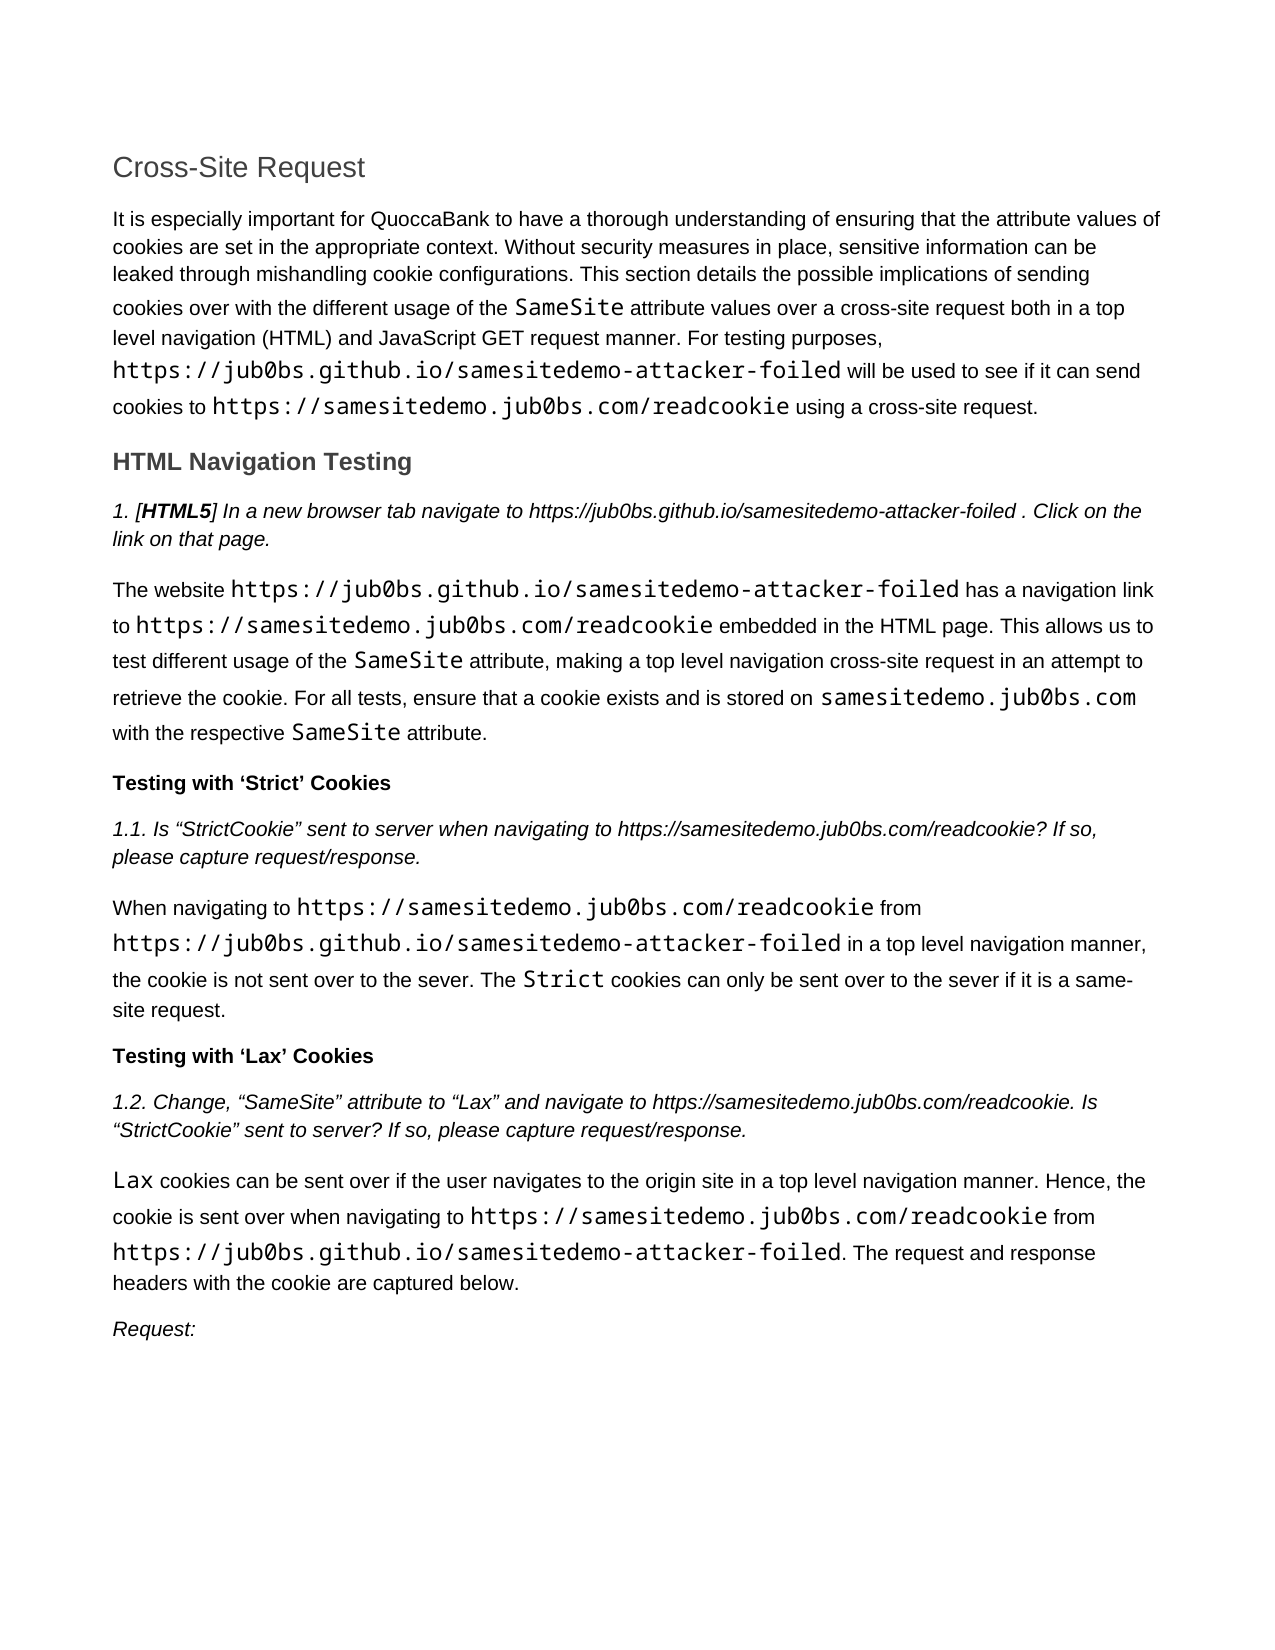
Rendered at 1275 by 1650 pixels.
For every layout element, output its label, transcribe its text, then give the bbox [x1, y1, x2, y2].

text It is especially important for QuoccaBank to have a thorough understanding of ensuring that the attribute values of cookies are set in the appropriate context. Without security measures in place, sensitive information can be leaked through mishandling cookie configurations. This section details the possible implications of sending cookies over with the different usage of the SameSite attribute values over a cross-site request both in a top level navigation (HTML) and JavaScript GET request manner. For testing purposes, https://jub0bs.github.io/samesitedemo-attacker-foiled will be used to see if it can send cookies to https://samesitedemo.jub0bs.com/readcookie using a cross-site request. [112, 207, 1162, 422]
text 1. [HTML5] In a new browser tab navigate to https://jub0bs.github.io/samesitedemo-attacker-foiled . Click on the link on that page. [112, 499, 1162, 550]
text Testing with ‘Strict’ Cookies [112, 771, 1162, 795]
text When navigating to https://samesitedemo.jub0bs.com/readcookie from https://jub0bs.github.io/samesitedemo-attacker-foiled in a top level navigation manner, the cookie is not sent over to the sever. The Strict cookies can only be sent over to the sever if it is a same-site request. [112, 891, 1162, 1022]
text Testing with ‘Lax’ Cookies [112, 1044, 1162, 1068]
subtitle HTML Navigation Testing [112, 447, 1162, 476]
text Lax cookies can be sent over if the user navigates to the origin site in a top level navigation manner. Hence, the cookie is sent over when navigating to https://samesitedemo.jub0bs.com/readcookie from https://jub0bs.github.io/samesitedemo-attacker-foiled. The request and response headers with the cookie are captured below. [112, 1164, 1162, 1294]
text 1.2. Change, “SameSite” attribute to “Lax” and navigate to https://samesitedemo.jub0bs.com/readcookie. Is “StrictCookie” sent to server? If so, please capture request/response. [112, 1090, 1162, 1142]
text The website https://jub0bs.github.io/samesitedemo-attacker-foiled has a navigation link to https://samesitedemo.jub0bs.com/readcookie embedded in the HTML page. This allows us to test different usage of the SameSite attribute, making a top level navigation cross-site request in an attempt to retrieve the cookie. For all tests, ensure that a cookie exists and is stored on samesitedemo.jub0bs.com with the respective SameSite attribute. [112, 573, 1162, 748]
text Request: [112, 1317, 1162, 1341]
text 1.1. Is “StrictCookie” sent to server when navigating to https://samesitedemo.jub0bs.com/readcookie? If so, please capture request/response. [112, 817, 1162, 869]
subtitle Cross-Site Request [112, 150, 1162, 183]
